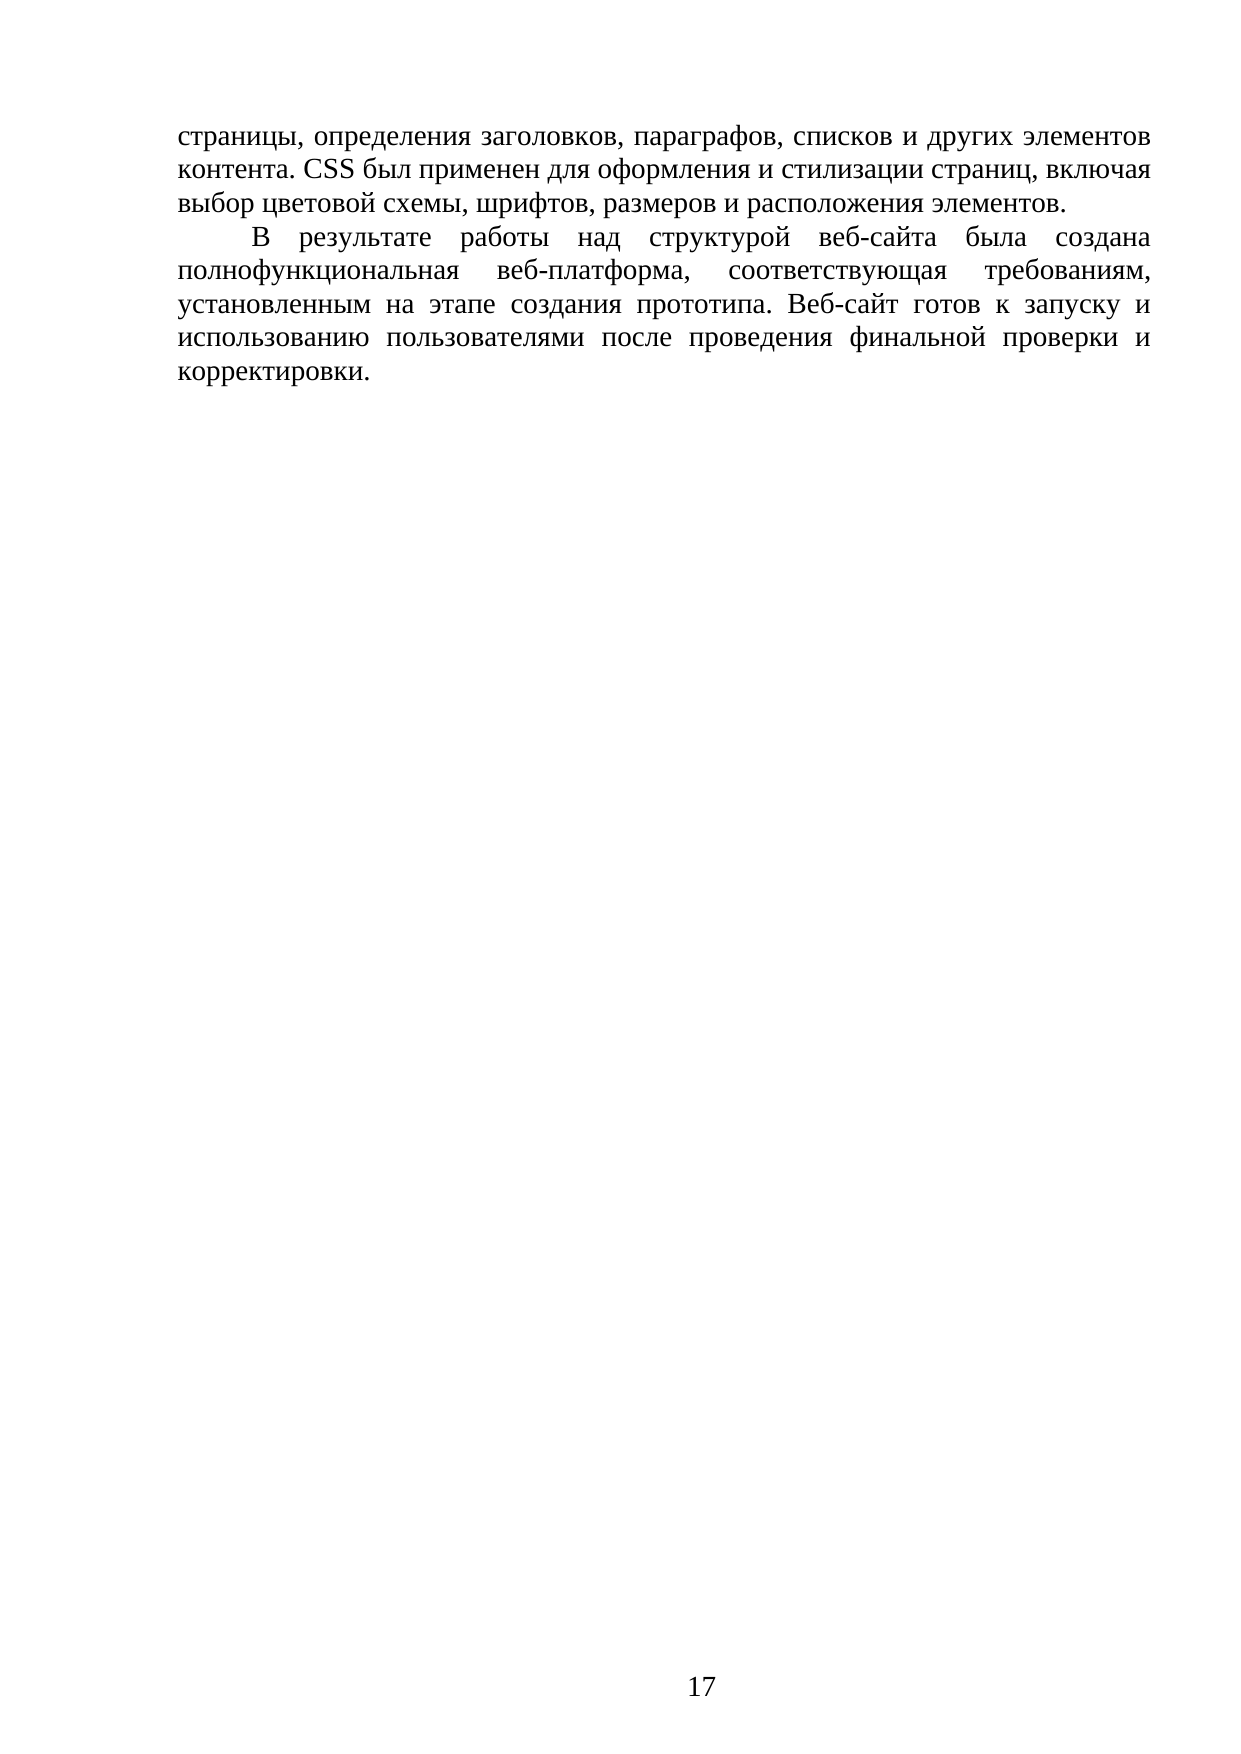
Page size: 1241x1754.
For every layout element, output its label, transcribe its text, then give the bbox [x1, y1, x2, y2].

text В результате работы над структурой веб-сайта была создана полнофункциональная веб-платформа, соответствующая требованиям, установленным на этапе создания прототипа. Веб-сайт готов к запуску и использованию пользователями после проведения финальной проверки и корректировки. [177, 219, 1152, 386]
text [177, 118, 1152, 219]
